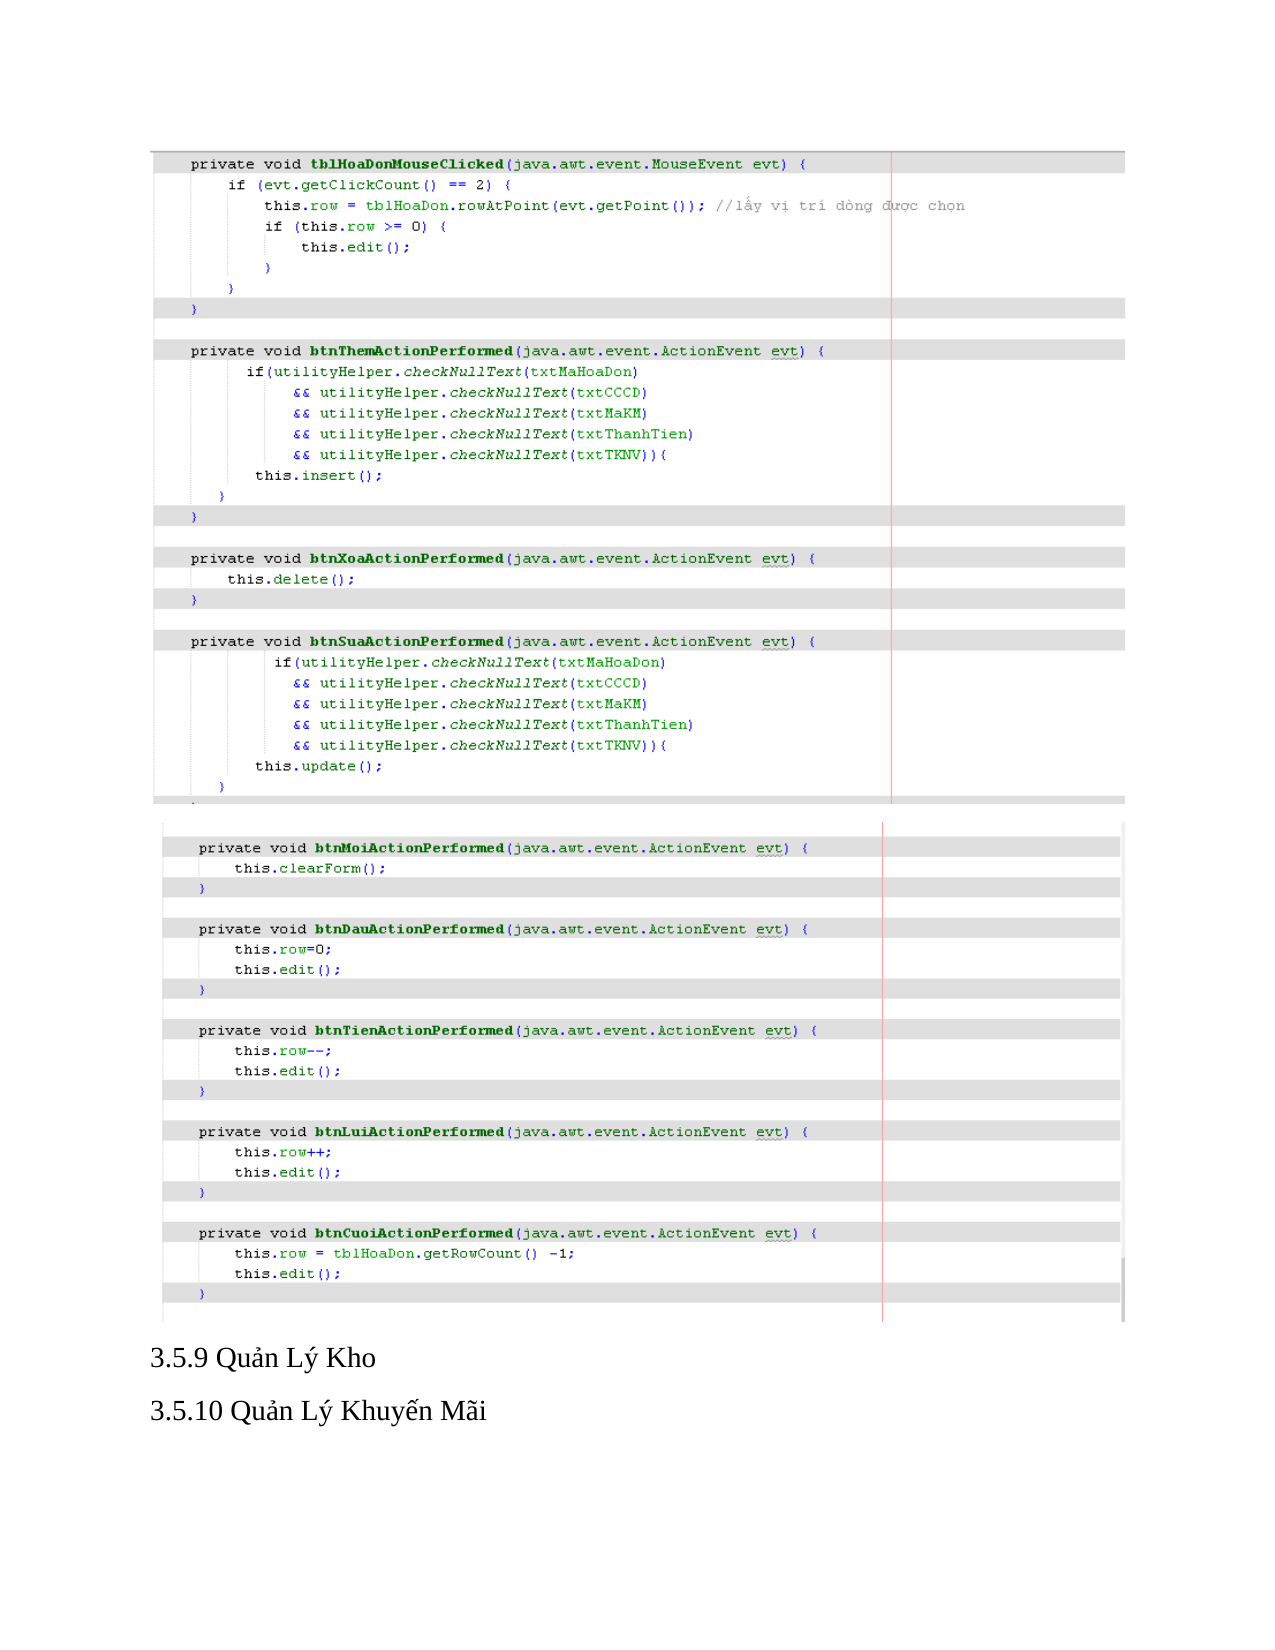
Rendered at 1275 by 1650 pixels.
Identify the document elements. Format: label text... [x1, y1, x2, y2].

text 3.5.9 Quản Lý Kho [150, 1340, 1125, 1374]
text 3.5.10 Quản Lý Khuyến Mãi [150, 1393, 1125, 1427]
picture [150, 150, 1125, 804]
picture [150, 822, 1125, 1322]
